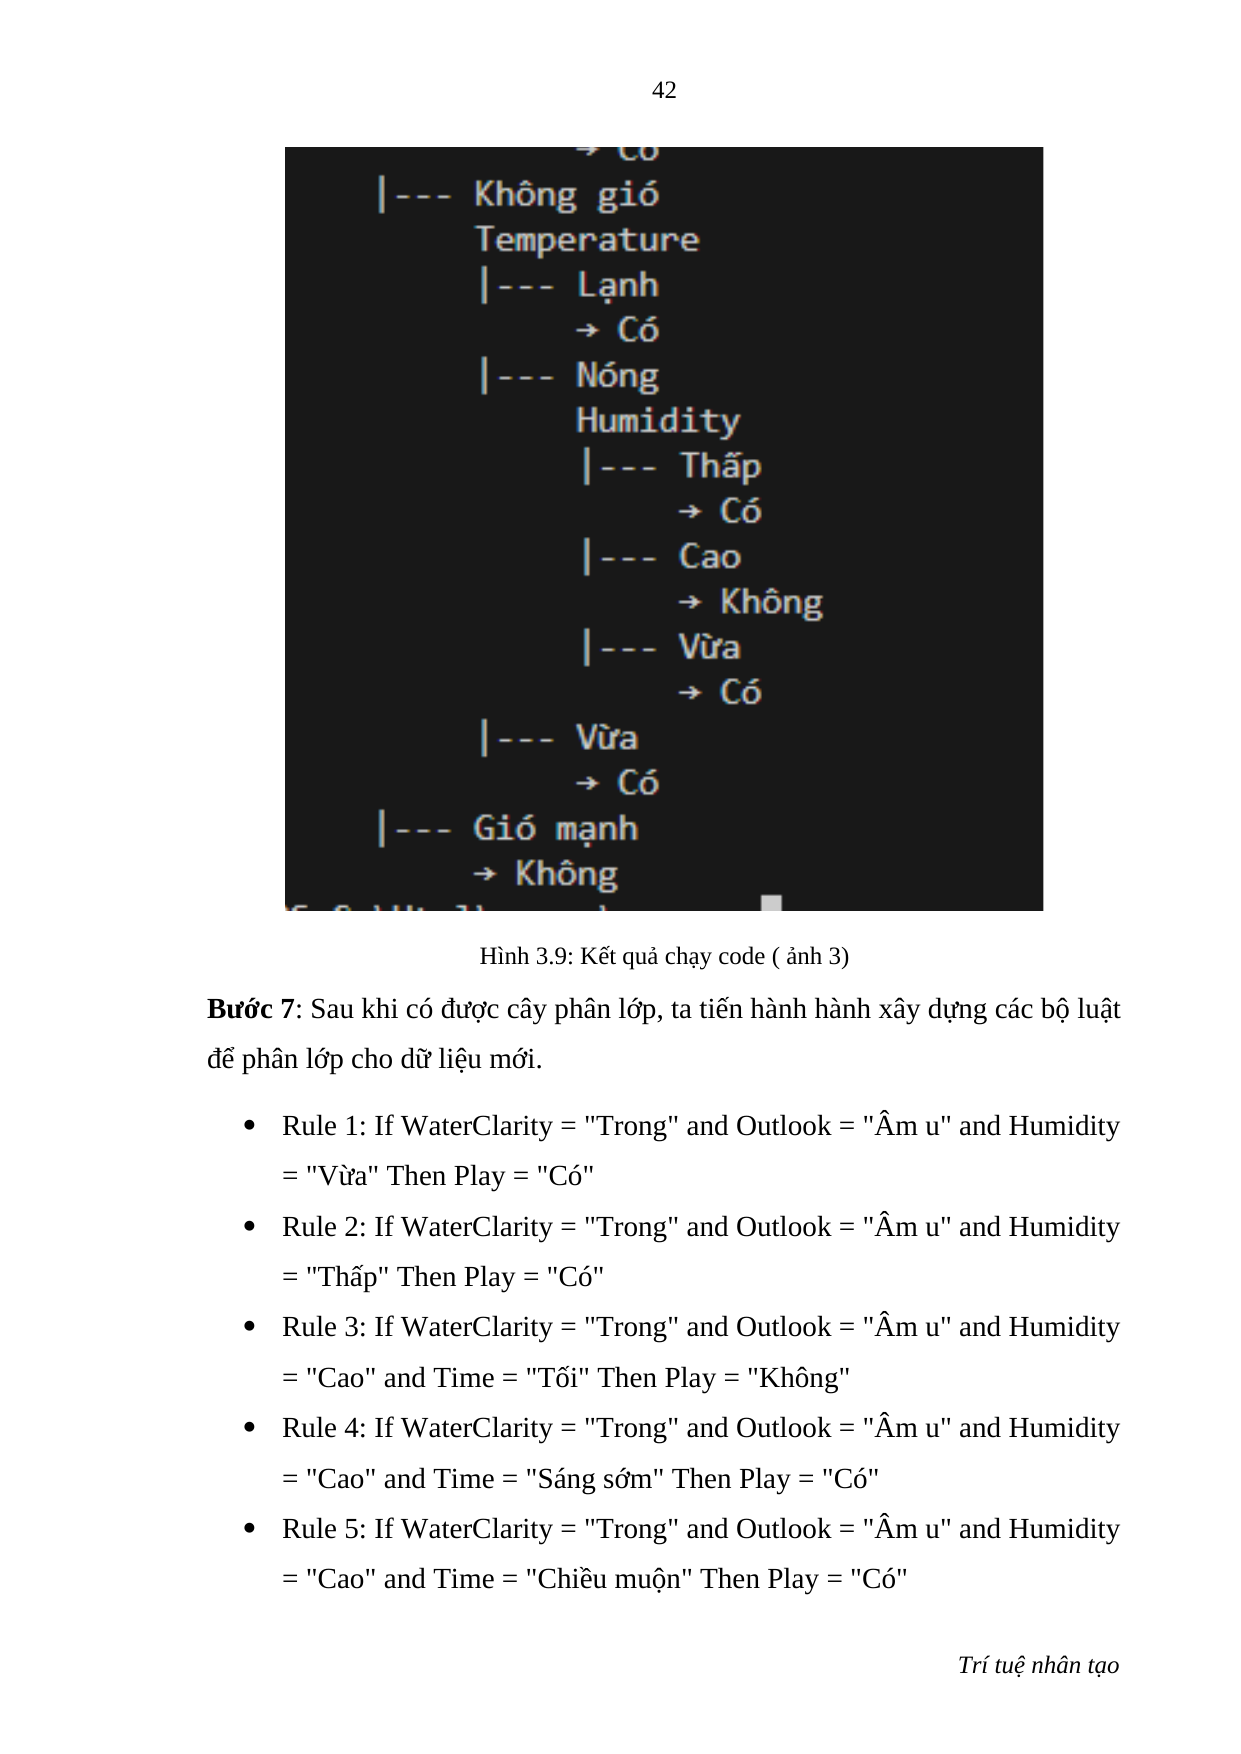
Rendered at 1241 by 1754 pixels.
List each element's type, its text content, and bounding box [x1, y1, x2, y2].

text Hình 3.9: Kết quả chạy code ( ảnh 3) [207, 941, 1122, 970]
text Bước 7: Sau khi có được cây phân lớp, ta tiến hành hành xây dựng các bộ luật để phân lớp cho dữ liệu mới. [207, 991, 1122, 1075]
list Rule 4: If WaterClarity = "Trong" and Outlook = "Âm u" and Humidity = "Cao" and Time = "Sáng sớm" Then Play = "Có" [244, 1410, 1122, 1494]
list Rule 5: If WaterClarity = "Trong" and Outlook = "Âm u" and Humidity = "Cao" and Time = "Chiều muộn" Then Play = "Có" [244, 1511, 1122, 1595]
list Rule 1: If WaterClarity = "Trong" and Outlook = "Âm u" and Humidity = "Vừa" Then Play = "Có" [244, 1108, 1122, 1192]
picture [285, 147, 1044, 911]
list Rule 2: If WaterClarity = "Trong" and Outlook = "Âm u" and Humidity = "Thấp" Then Play = "Có" [244, 1209, 1122, 1293]
list Rule 3: If WaterClarity = "Trong" and Outlook = "Âm u" and Humidity = "Cao" and Time = "Tối" Then Play = "Không" [244, 1309, 1122, 1393]
